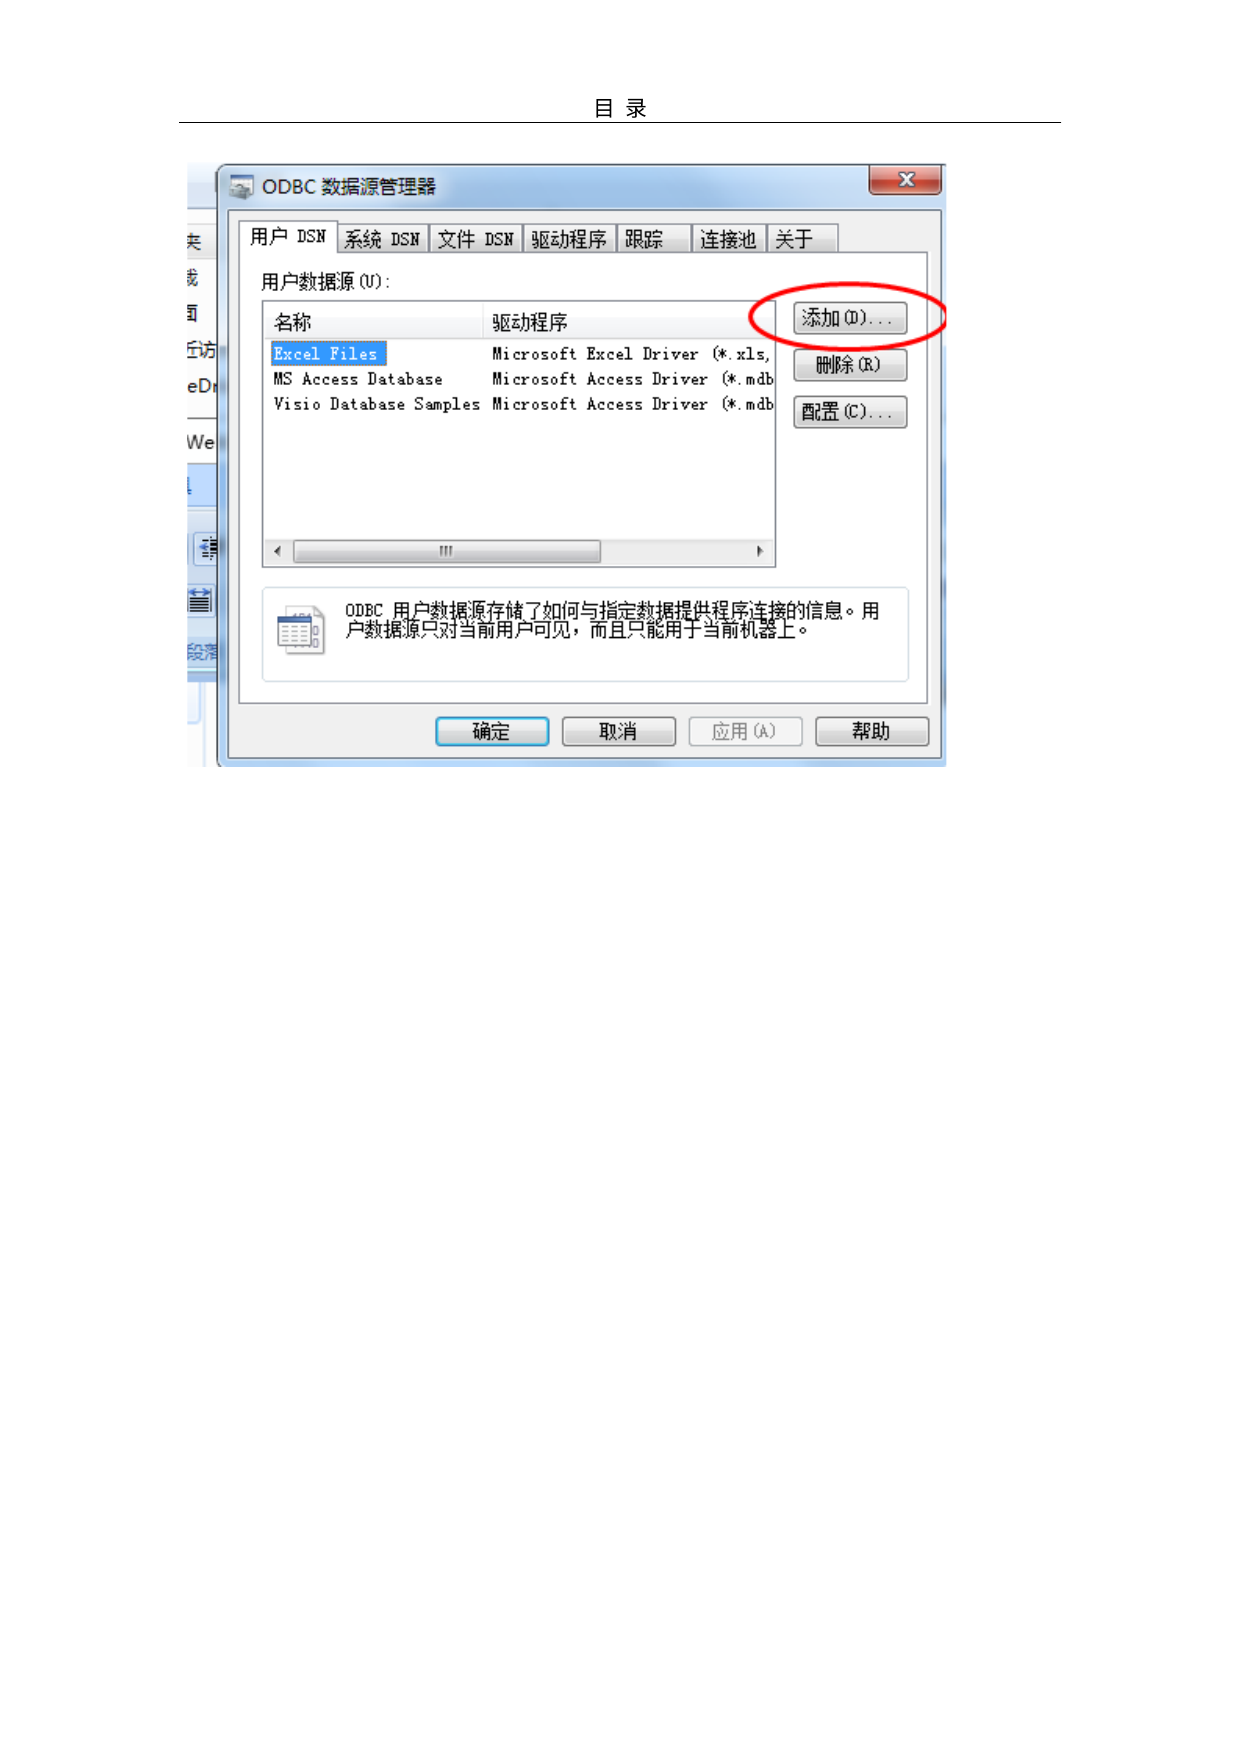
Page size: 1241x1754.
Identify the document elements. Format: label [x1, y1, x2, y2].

picture [187, 162, 947, 767]
